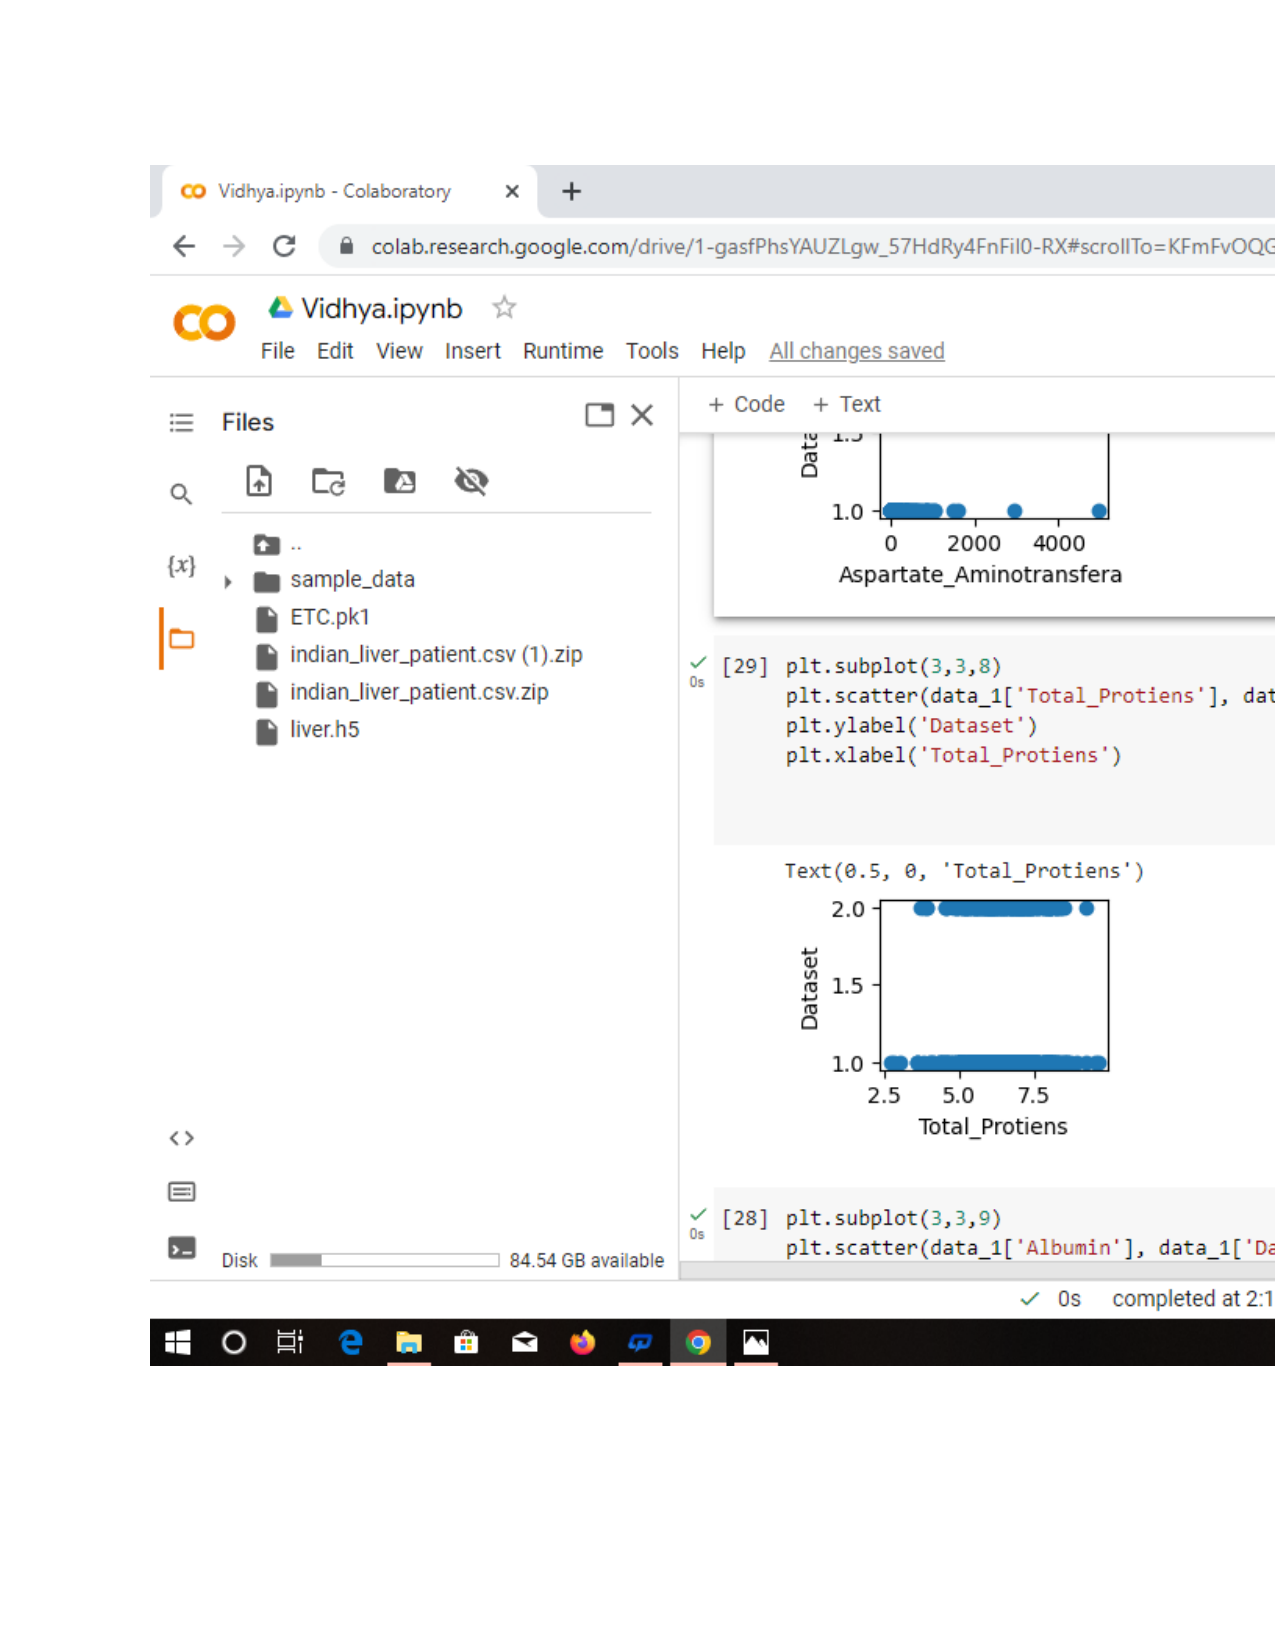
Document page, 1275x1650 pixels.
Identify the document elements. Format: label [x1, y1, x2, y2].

picture [150, 165, 1275, 1366]
